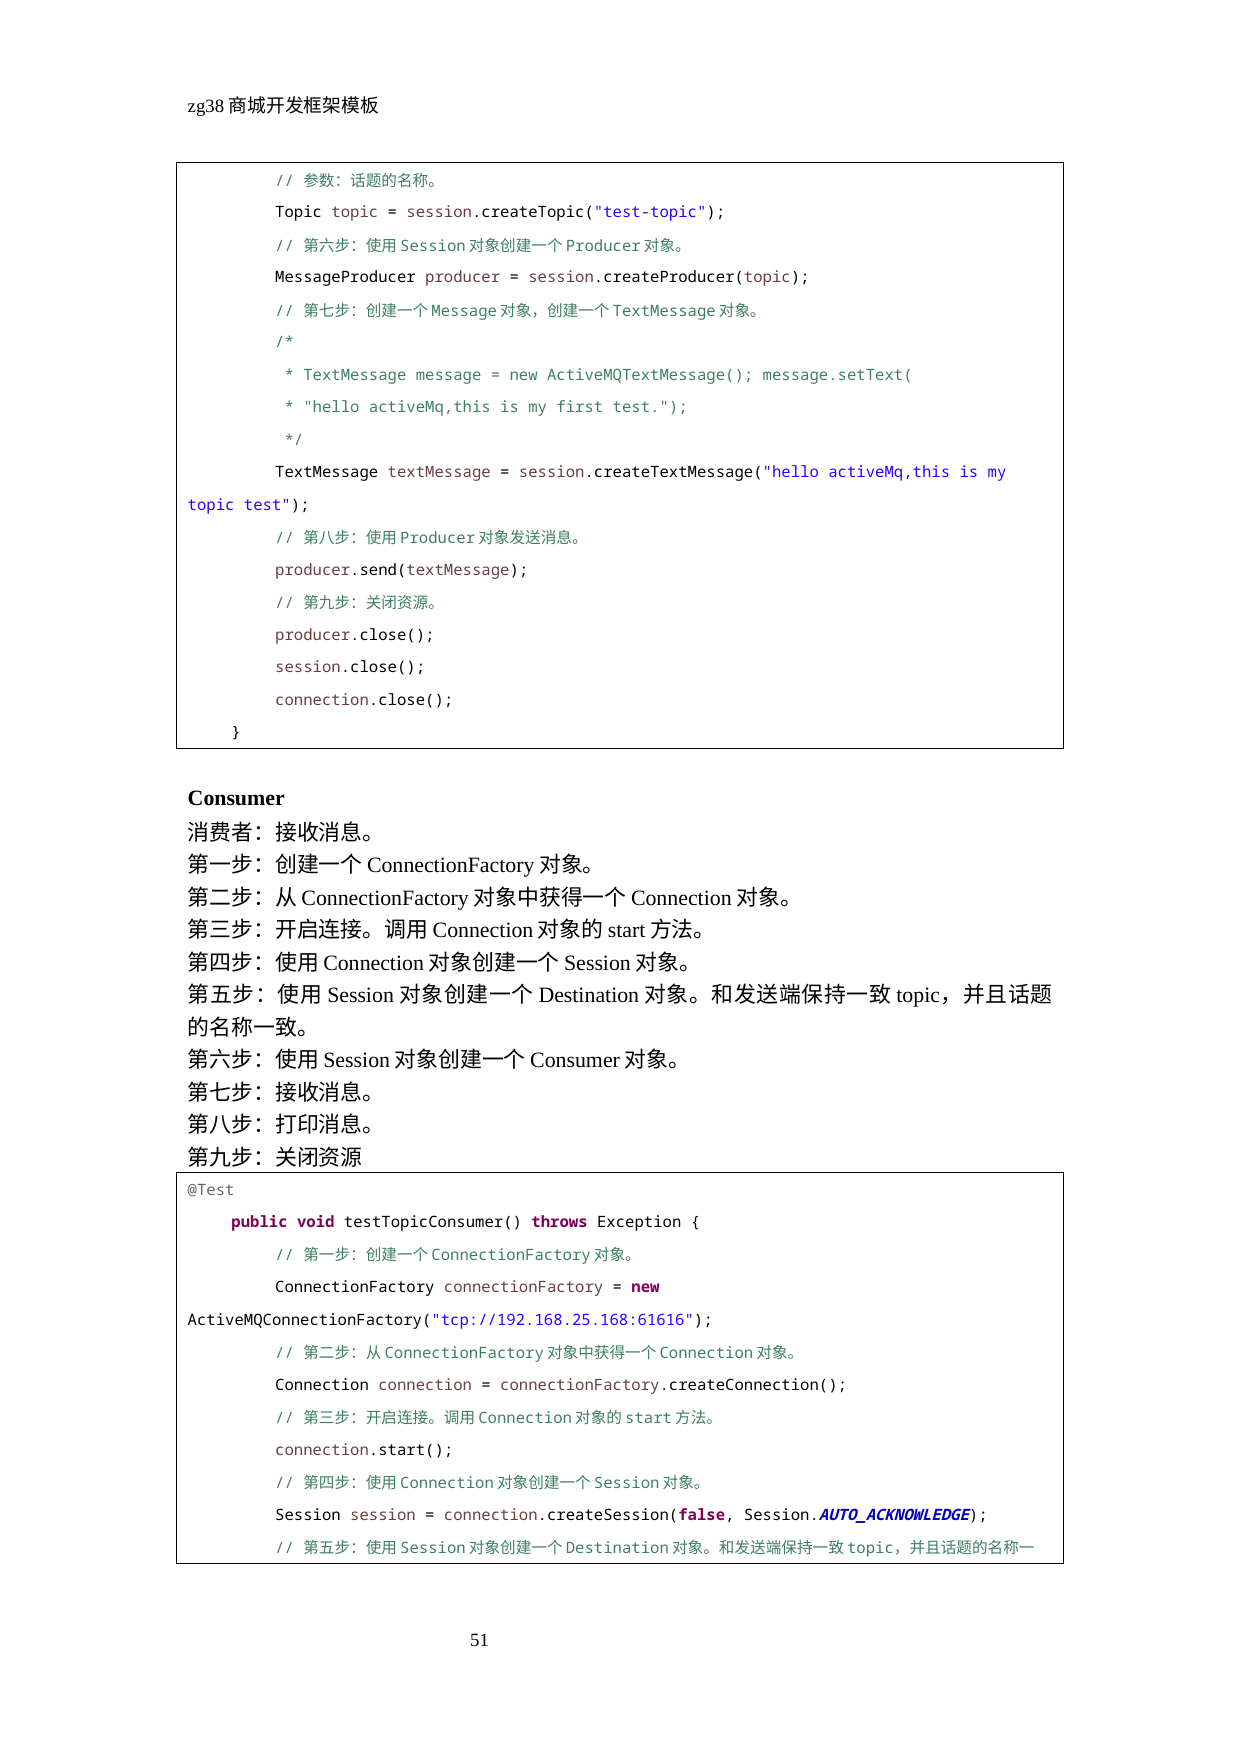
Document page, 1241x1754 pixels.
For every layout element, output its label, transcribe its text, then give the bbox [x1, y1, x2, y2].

text 第一步：创建一个ConnectionFactory对象。 [187, 847, 1053, 879]
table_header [177, 163, 1063, 748]
text 第九步：关闭资源 [187, 1139, 1053, 1172]
text 第六步：使用Session对象创建一个Consumer对象。 [187, 1042, 1053, 1074]
text Consumer [187, 782, 1053, 814]
text 第四步：使用Connection对象创建一个Session对象。 [187, 944, 1053, 977]
text 第七步：接收消息。 [187, 1074, 1053, 1107]
text 第八步：打印消息。 [187, 1107, 1053, 1139]
text 第五步：使用Session对象创建一个Destination对象。和发送端保持一致topic，并且话题的名称一致。 [187, 977, 1053, 1042]
text 第二步：从ConnectionFactory对象中获得一个Connection对象。 [187, 879, 1053, 912]
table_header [177, 1173, 1063, 1563]
text 第三步：开启连接。调用Connection对象的start方法。 [187, 912, 1053, 944]
text 消费者：接收消息。 [187, 814, 1053, 847]
